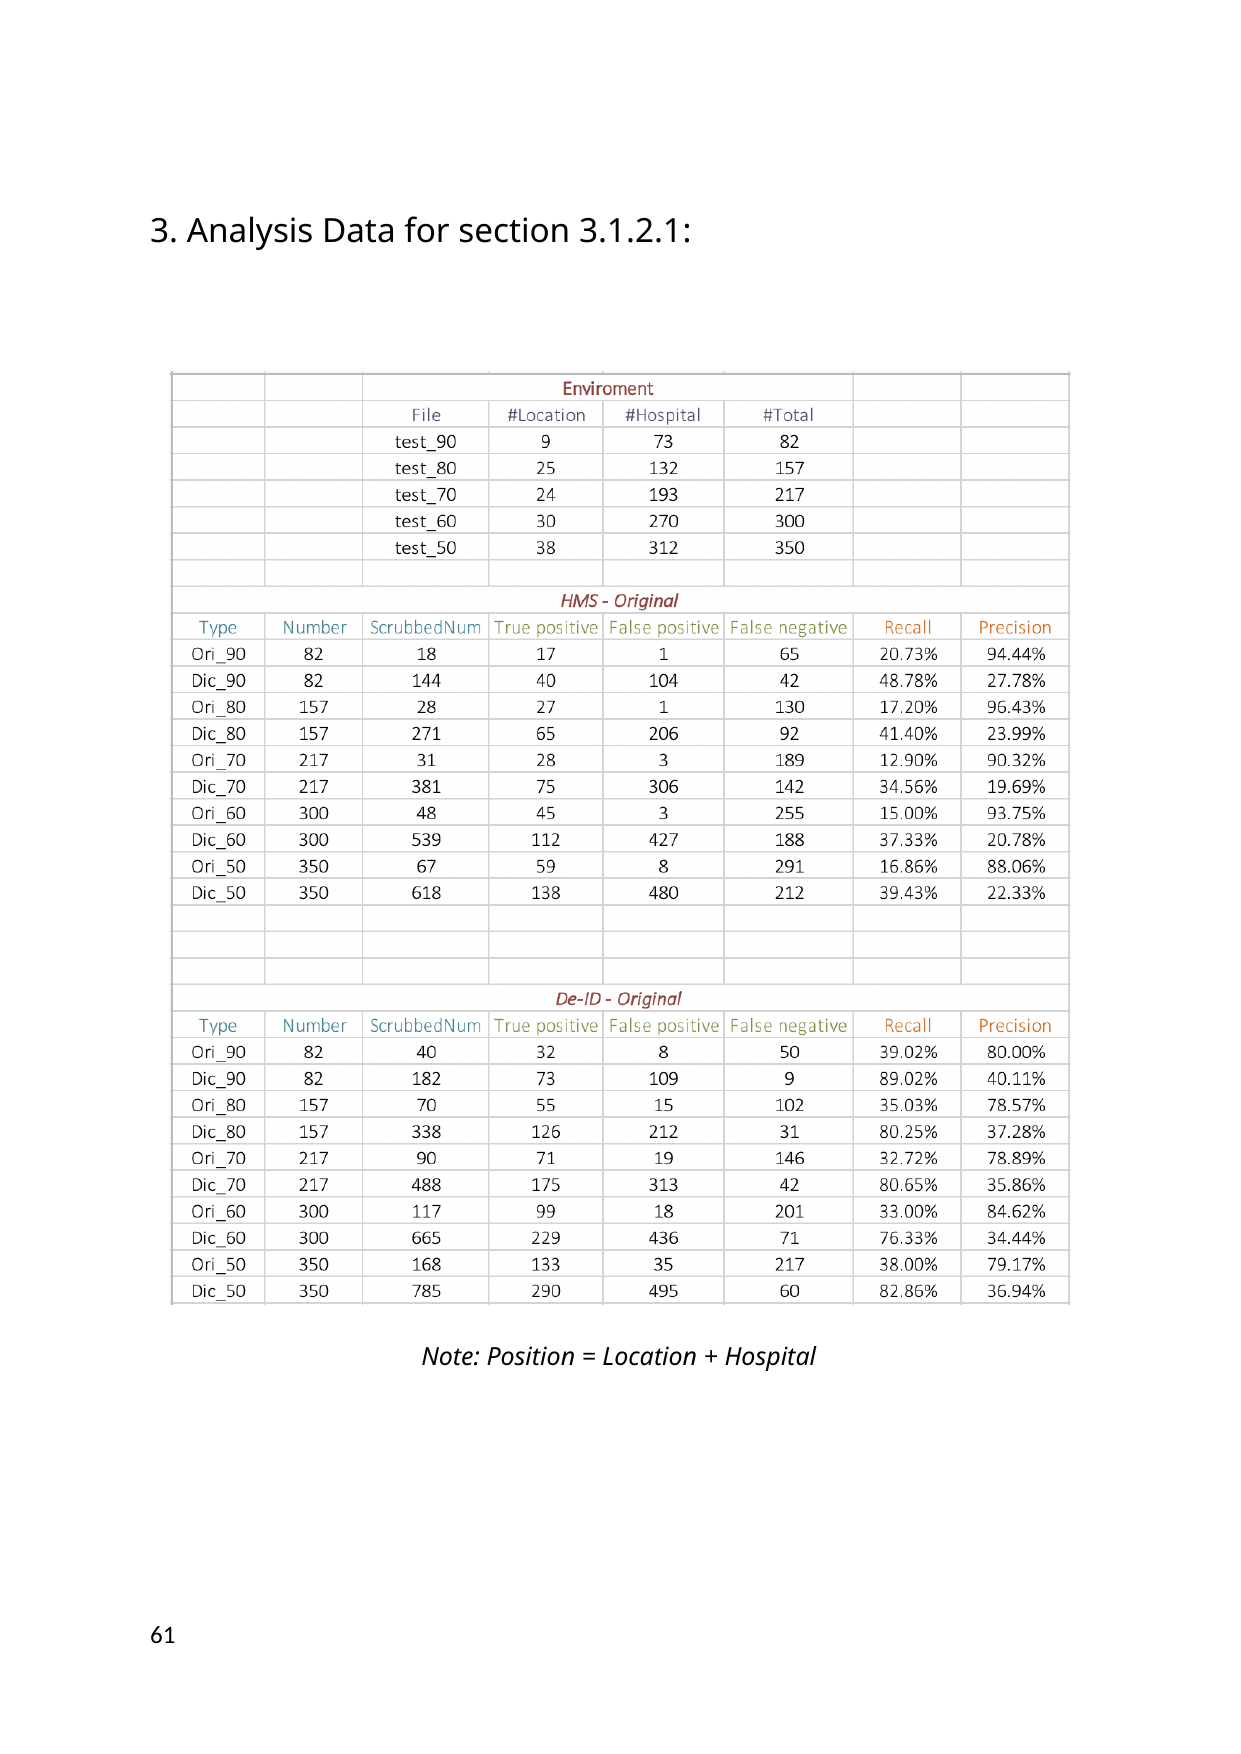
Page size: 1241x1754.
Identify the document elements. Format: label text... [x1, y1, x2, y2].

text Note: Position = Location + Hospital [150, 1338, 1090, 1372]
picture [169, 371, 1071, 1305]
text 3. Analysis Data for section 3.1.2.1: [150, 207, 1090, 252]
